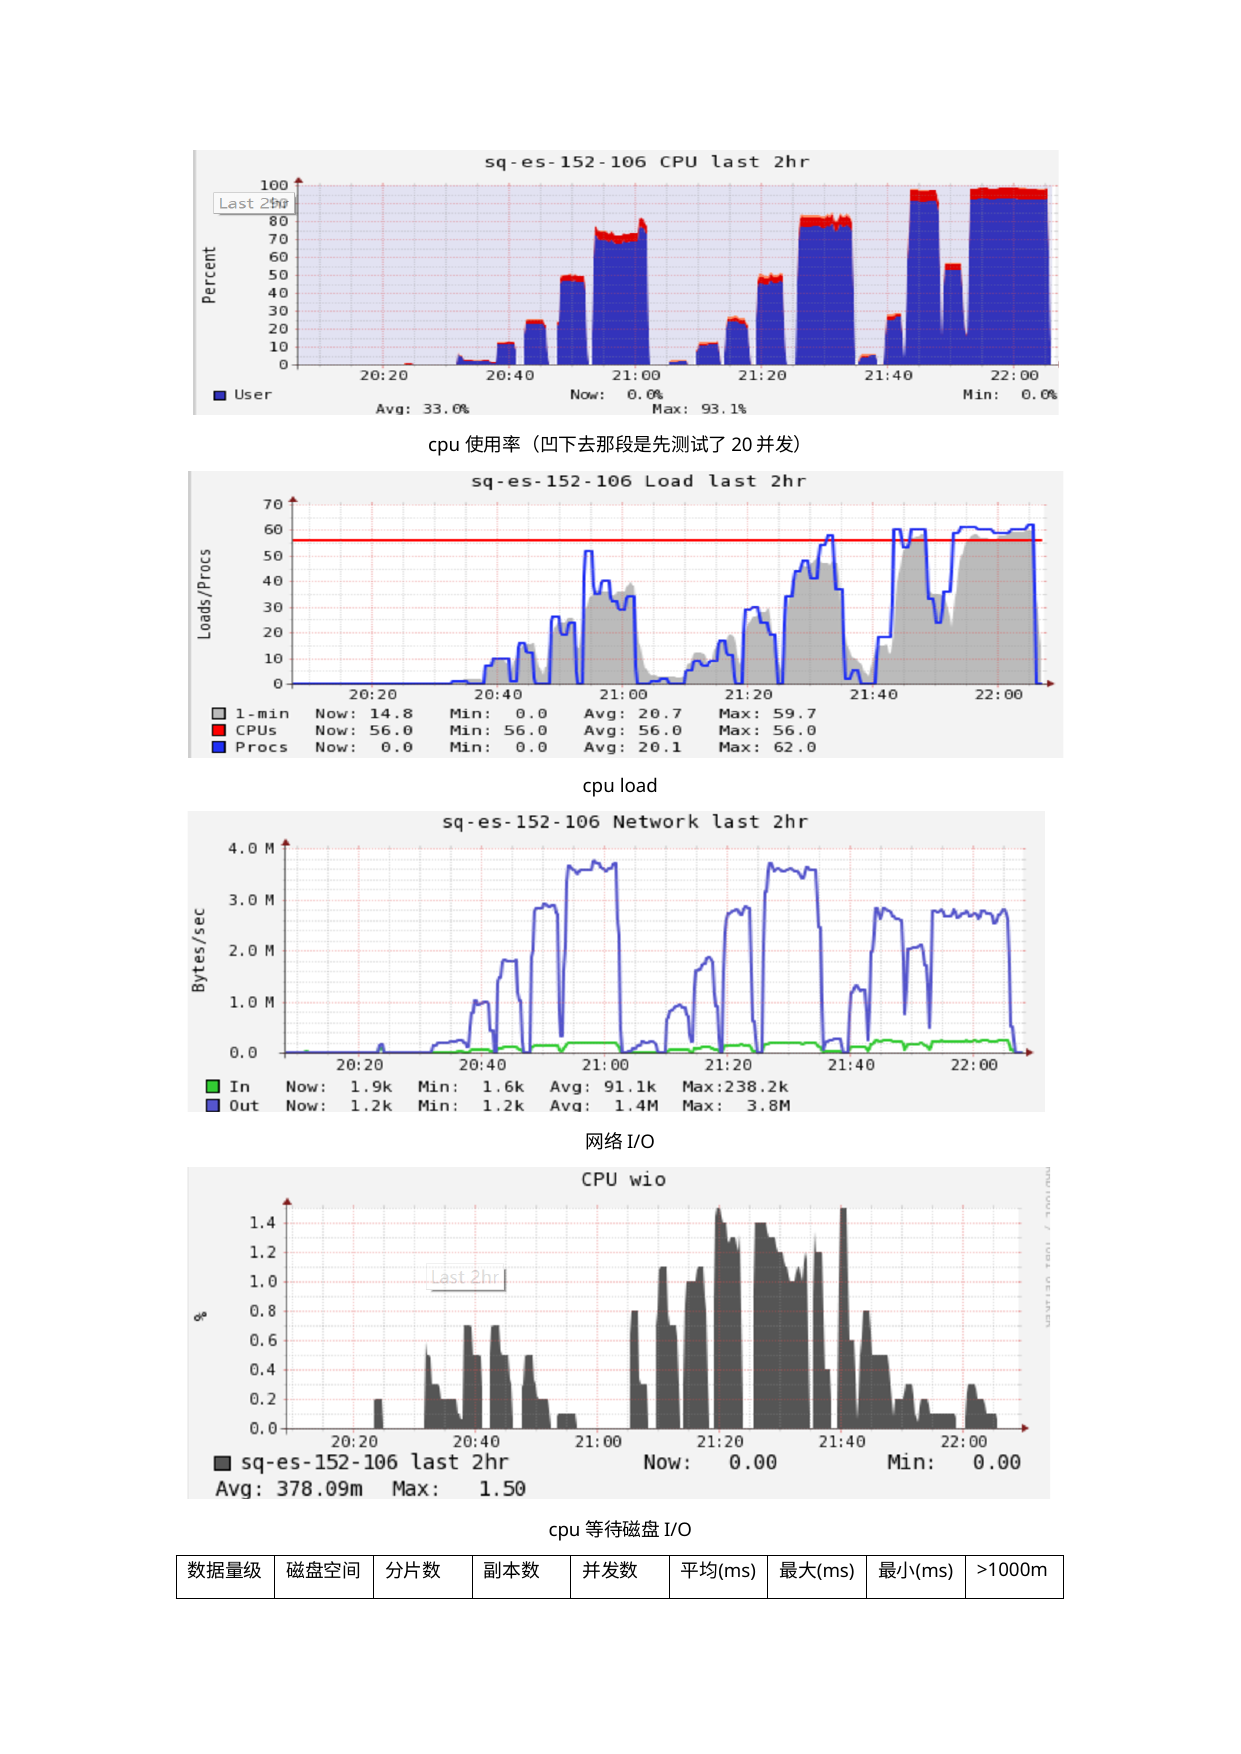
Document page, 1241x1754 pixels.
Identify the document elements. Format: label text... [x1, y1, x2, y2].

picture [187, 471, 1064, 758]
picture [187, 811, 1045, 1112]
table_header 平均(ms) [670, 1556, 767, 1597]
table_header 最小(ms) [867, 1556, 965, 1597]
table_header 副本数 [473, 1556, 570, 1597]
table_header >1000ms [966, 1556, 1063, 1597]
text 网络I/O [187, 1127, 1053, 1154]
table_header 数据量级 [177, 1556, 274, 1597]
text cpu 等待磁盘I/O [187, 1514, 1053, 1541]
text cpu load [187, 773, 1053, 798]
table_header 并发数 [571, 1556, 669, 1597]
text cpu 使用率（凹下去那段是先测试了20并发） [187, 430, 1053, 457]
picture [187, 1167, 1050, 1499]
picture [187, 150, 1059, 415]
table_header 最大(ms) [768, 1556, 866, 1597]
table_header 磁盘空间 [275, 1556, 373, 1597]
table_header 分片数 [374, 1556, 472, 1597]
